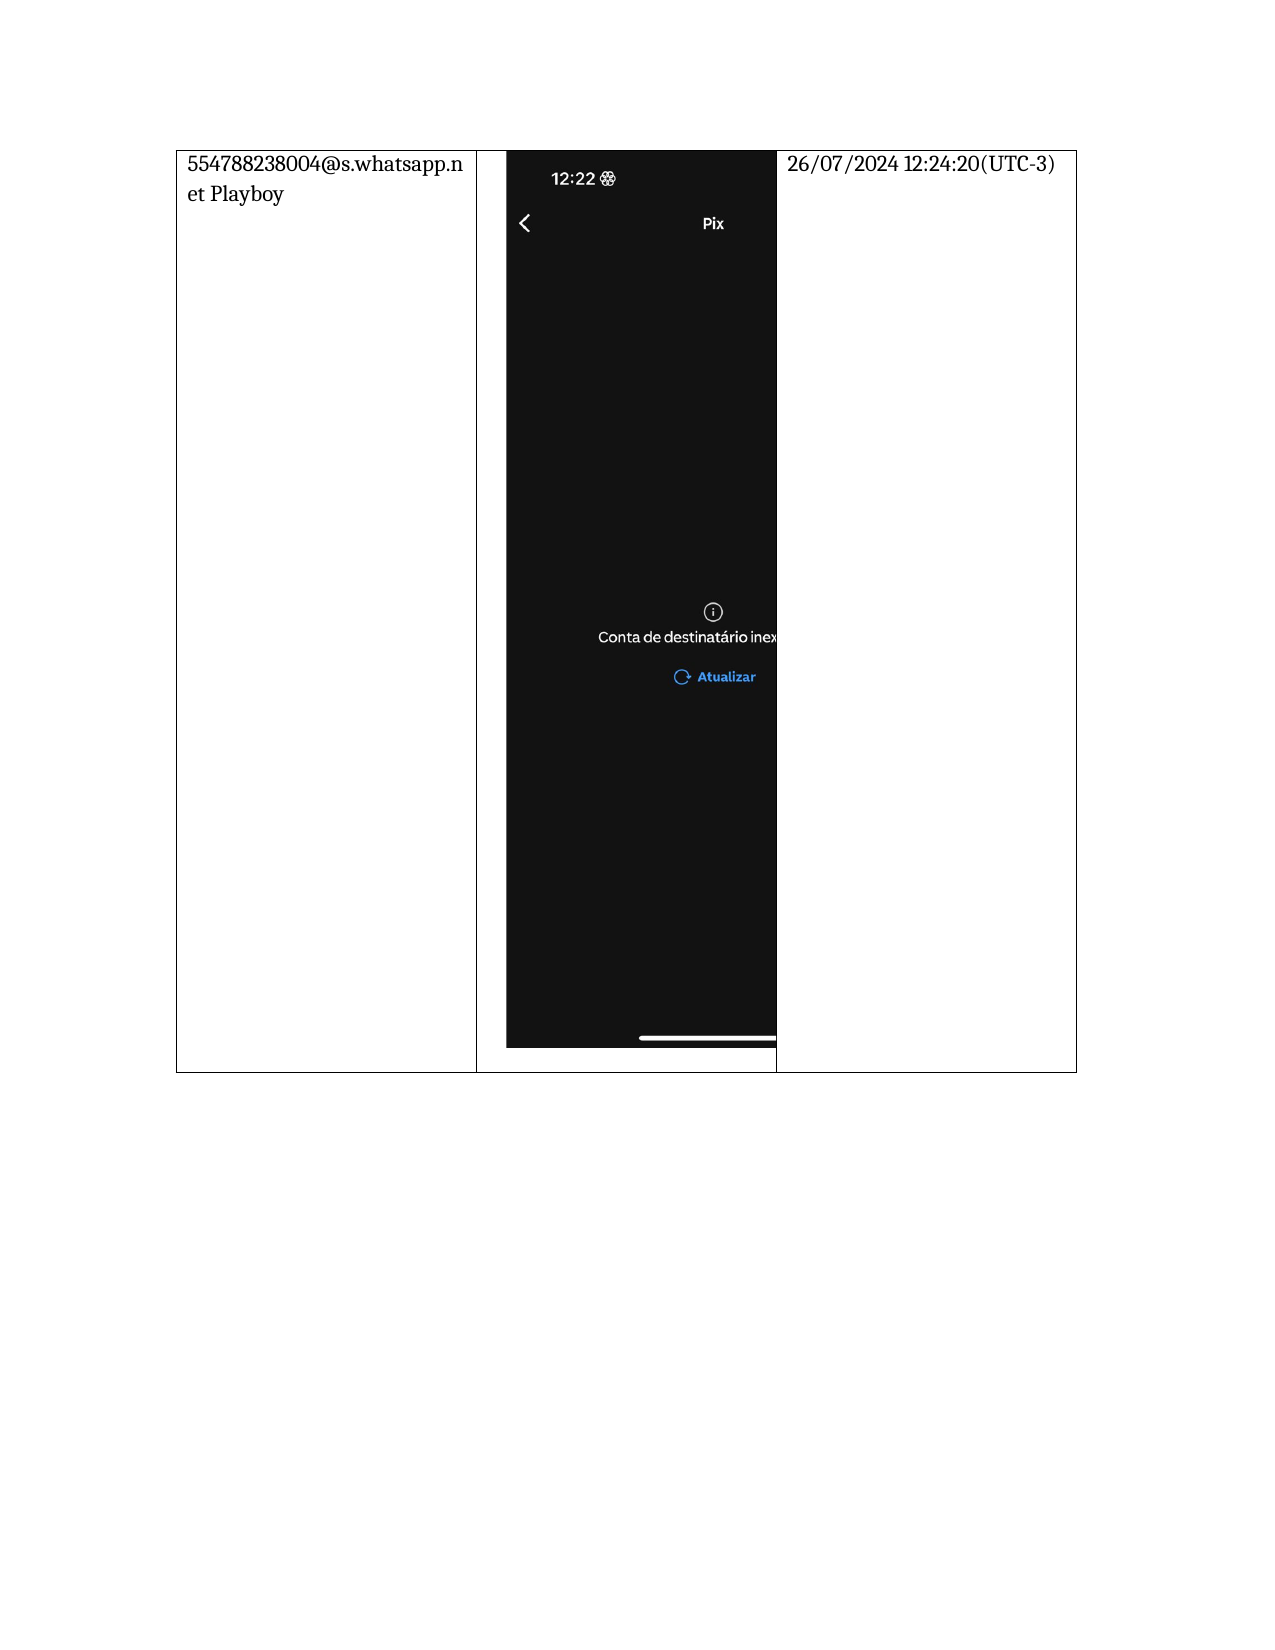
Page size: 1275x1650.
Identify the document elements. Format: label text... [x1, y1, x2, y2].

table_cell 26/07/2024 12:24:20(UTC-3) [777, 151, 1076, 1072]
table_cell 554788238004@s.whatsapp.net Playboy [177, 151, 476, 1072]
picture [506, 151, 777, 1048]
table_cell [477, 151, 776, 1072]
